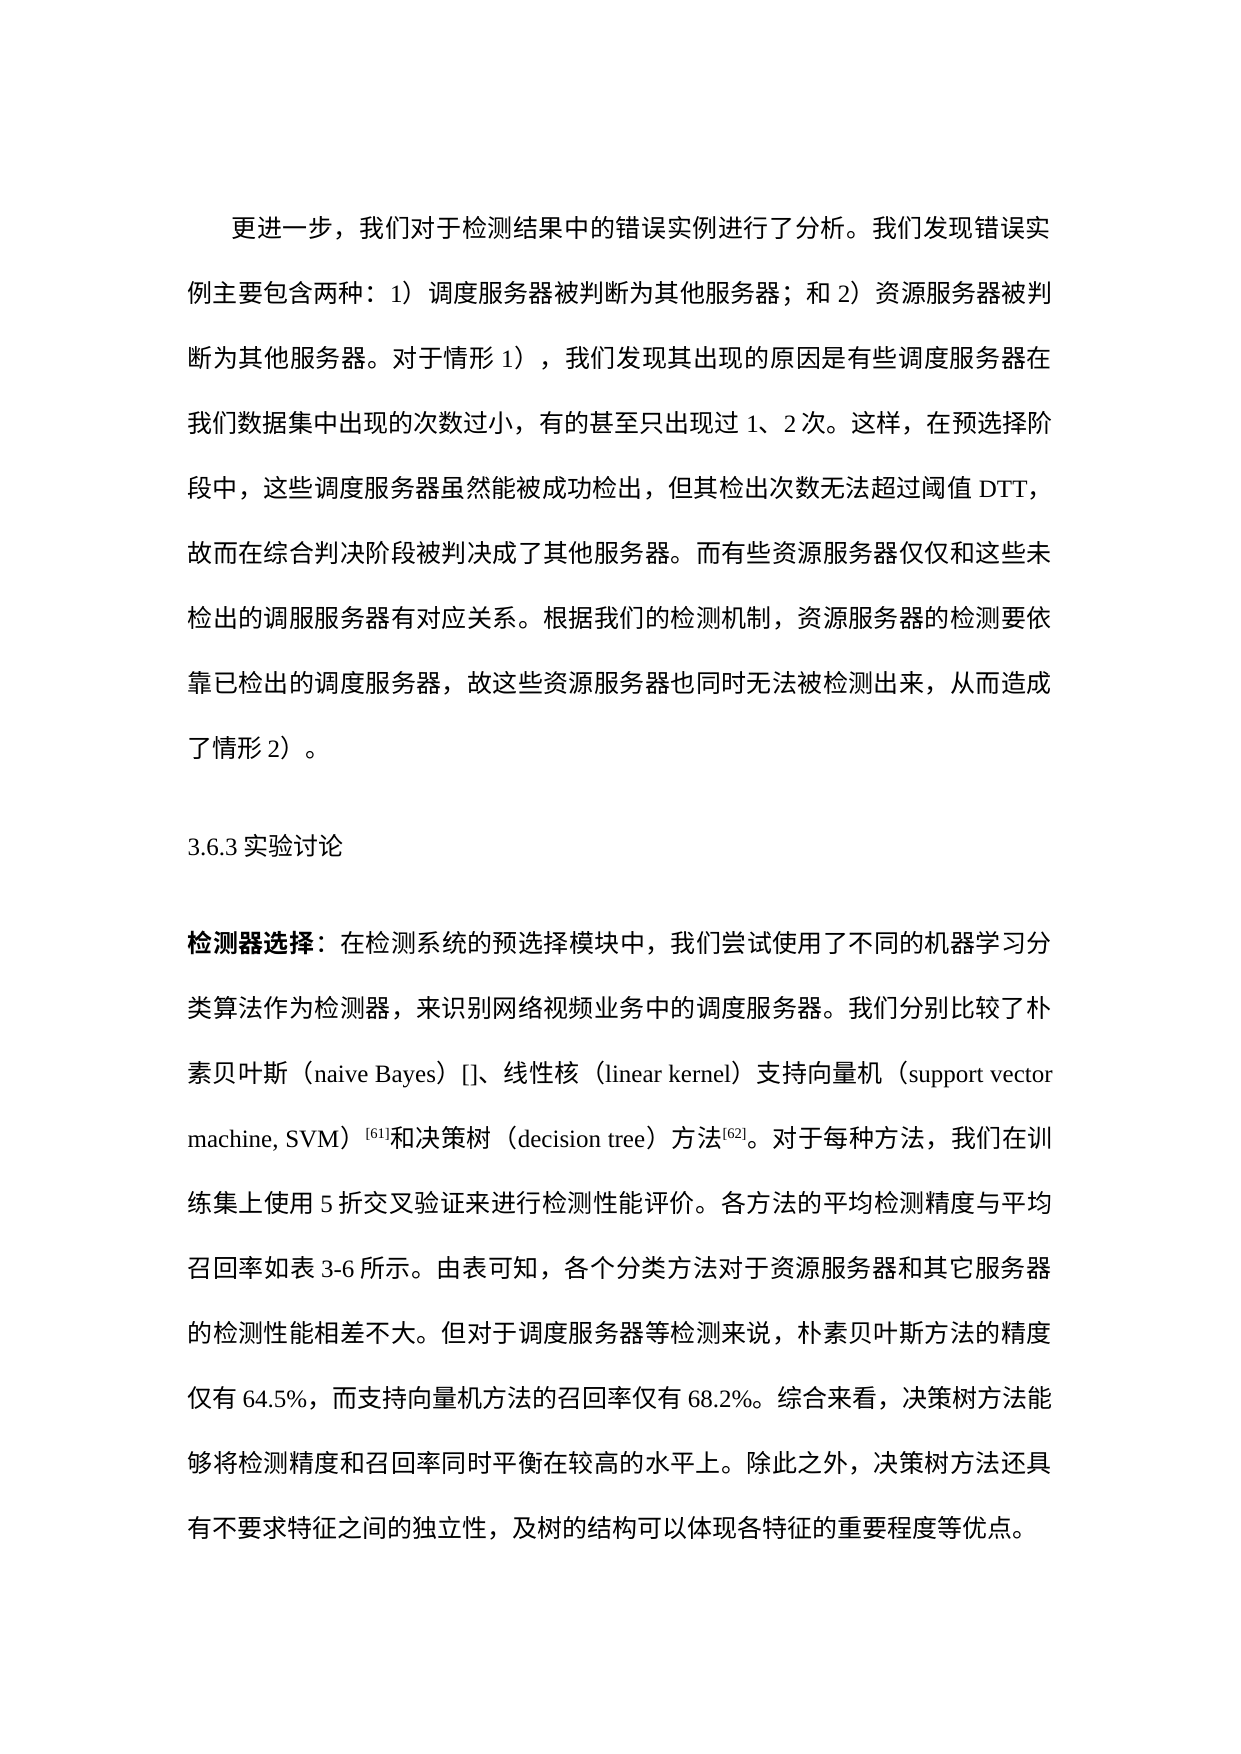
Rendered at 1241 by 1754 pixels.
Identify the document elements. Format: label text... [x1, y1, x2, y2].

text 检测器选择：在检测系统的预选择模块中，我们尝试使用了不同的机器学习分类算法作为检测器，来识别网络视频业务中的调度服务器。我们分别比较了朴素贝叶斯（naive Bayes）[]、线性核（linear kernel）支持向量机（support vector machine, SVM）[61]和决策树（decision tree）方法[62]。对于每种方法，我们在训练集上使用5折交叉验证来进行检测性能评价。各方法的平均检测精度与平均召回率如表3-6所示。由表可知，各个分类方法对于资源服务器和其它服务器的检测性能相差不大。但对于调度服务器等检测来说，朴素贝叶斯方法的精度仅有64.5%，而支持向量机方法的召回率仅有68.2%。综合来看，决策树方法能够将检测精度和召回率同时平衡在较高的水平上。除此之外，决策树方法还具有不要求特征之间的独立性，及树的结构可以体现各特征的重要程度等优点。 [187, 909, 1053, 1559]
text 实验讨论 [187, 812, 1053, 877]
text 更进一步，我们对于检测结果中的错误实例进行了分析。我们发现错误实例主要包含两种：1）调度服务器被判断为其他服务器；和2）资源服务器被判断为其他服务器。对于情形1），我们发现其出现的原因是有些调度服务器在我们数据集中出现的次数过小，有的甚至只出现过1、2次。这样，在预选择阶段中，这些调度服务器虽然能被成功检出，但其检出次数无法超过阈值DTT，故而在综合判决阶段被判决成了其他服务器。而有些资源服务器仅仅和这些未检出的调服服务器有对应关系。根据我们的检测机制，资源服务器的检测要依靠已检出的调度服务器，故这些资源服务器也同时无法被检测出来，从而造成了情形2）。 [187, 194, 1053, 779]
